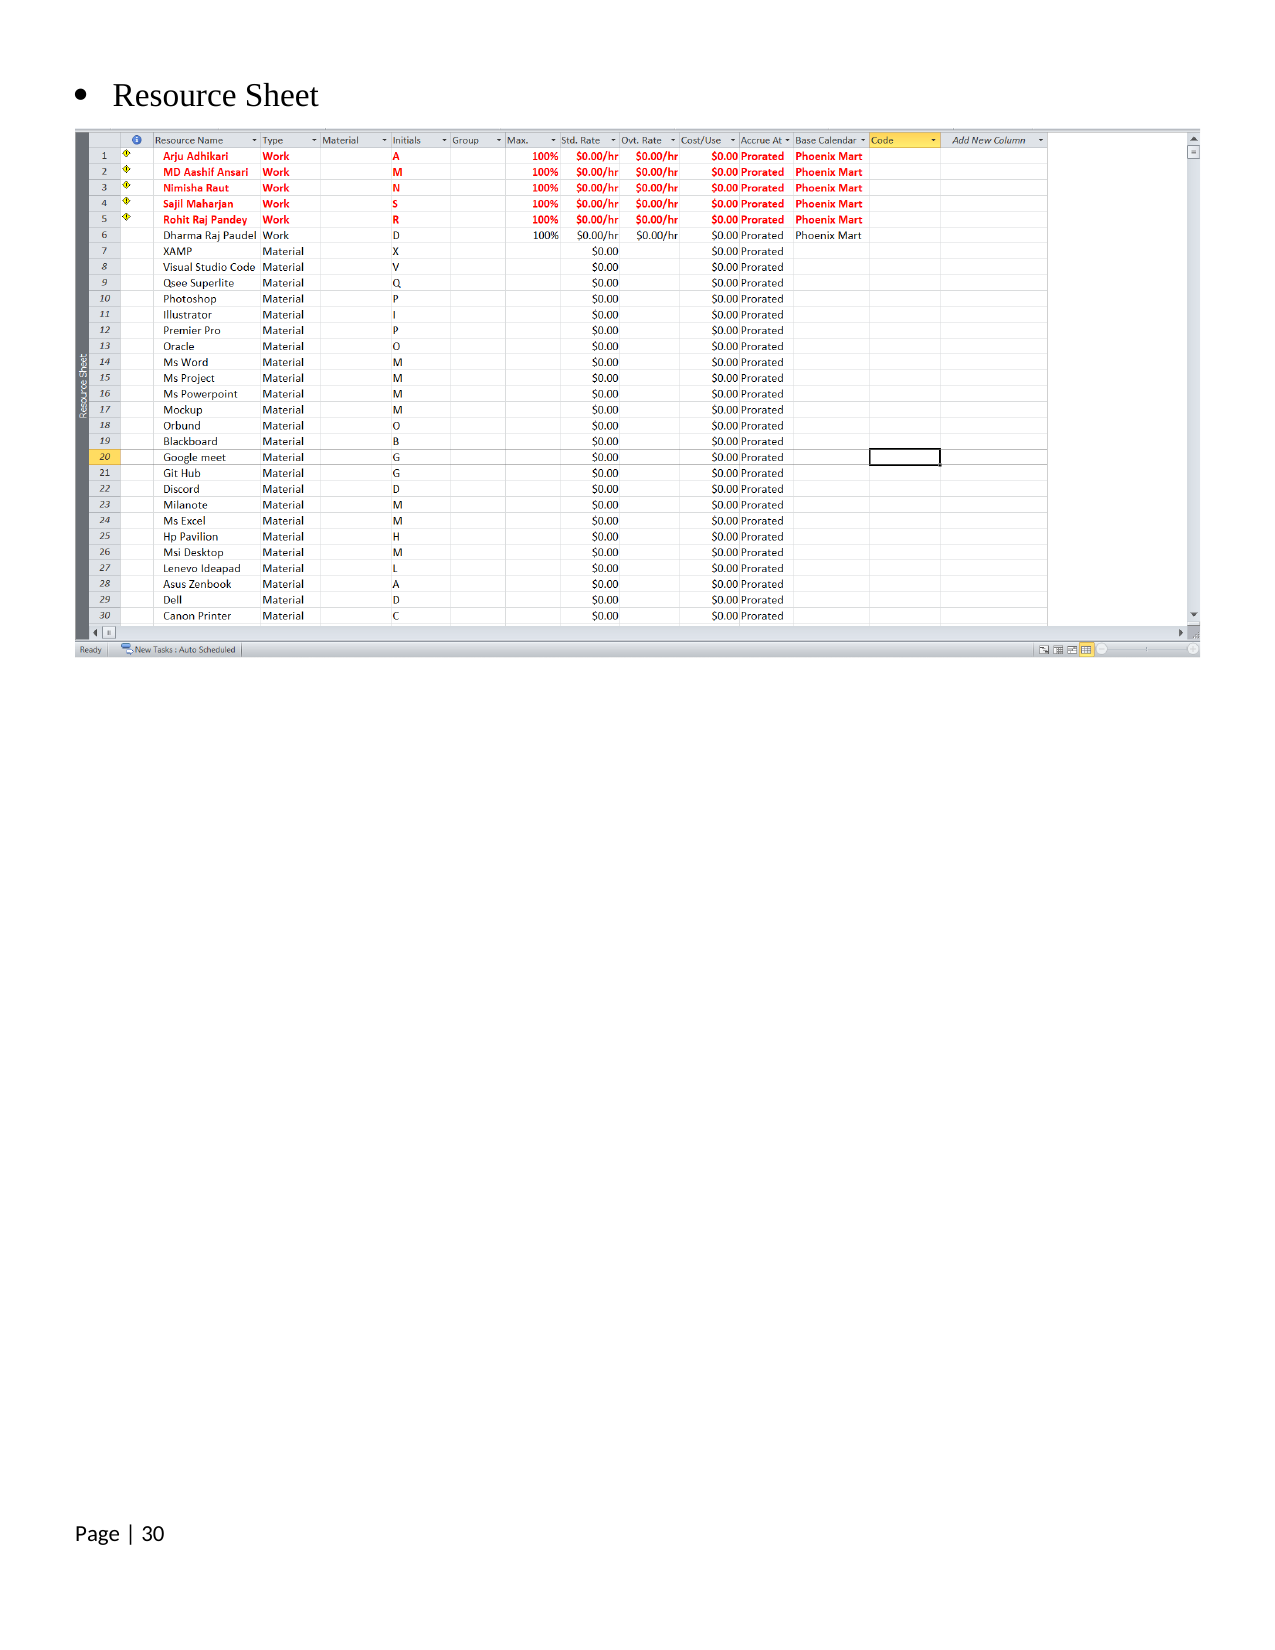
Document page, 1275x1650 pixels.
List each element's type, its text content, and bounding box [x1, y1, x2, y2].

picture [75, 128, 1200, 658]
subtitle Resource Sheet [75, 75, 1200, 113]
